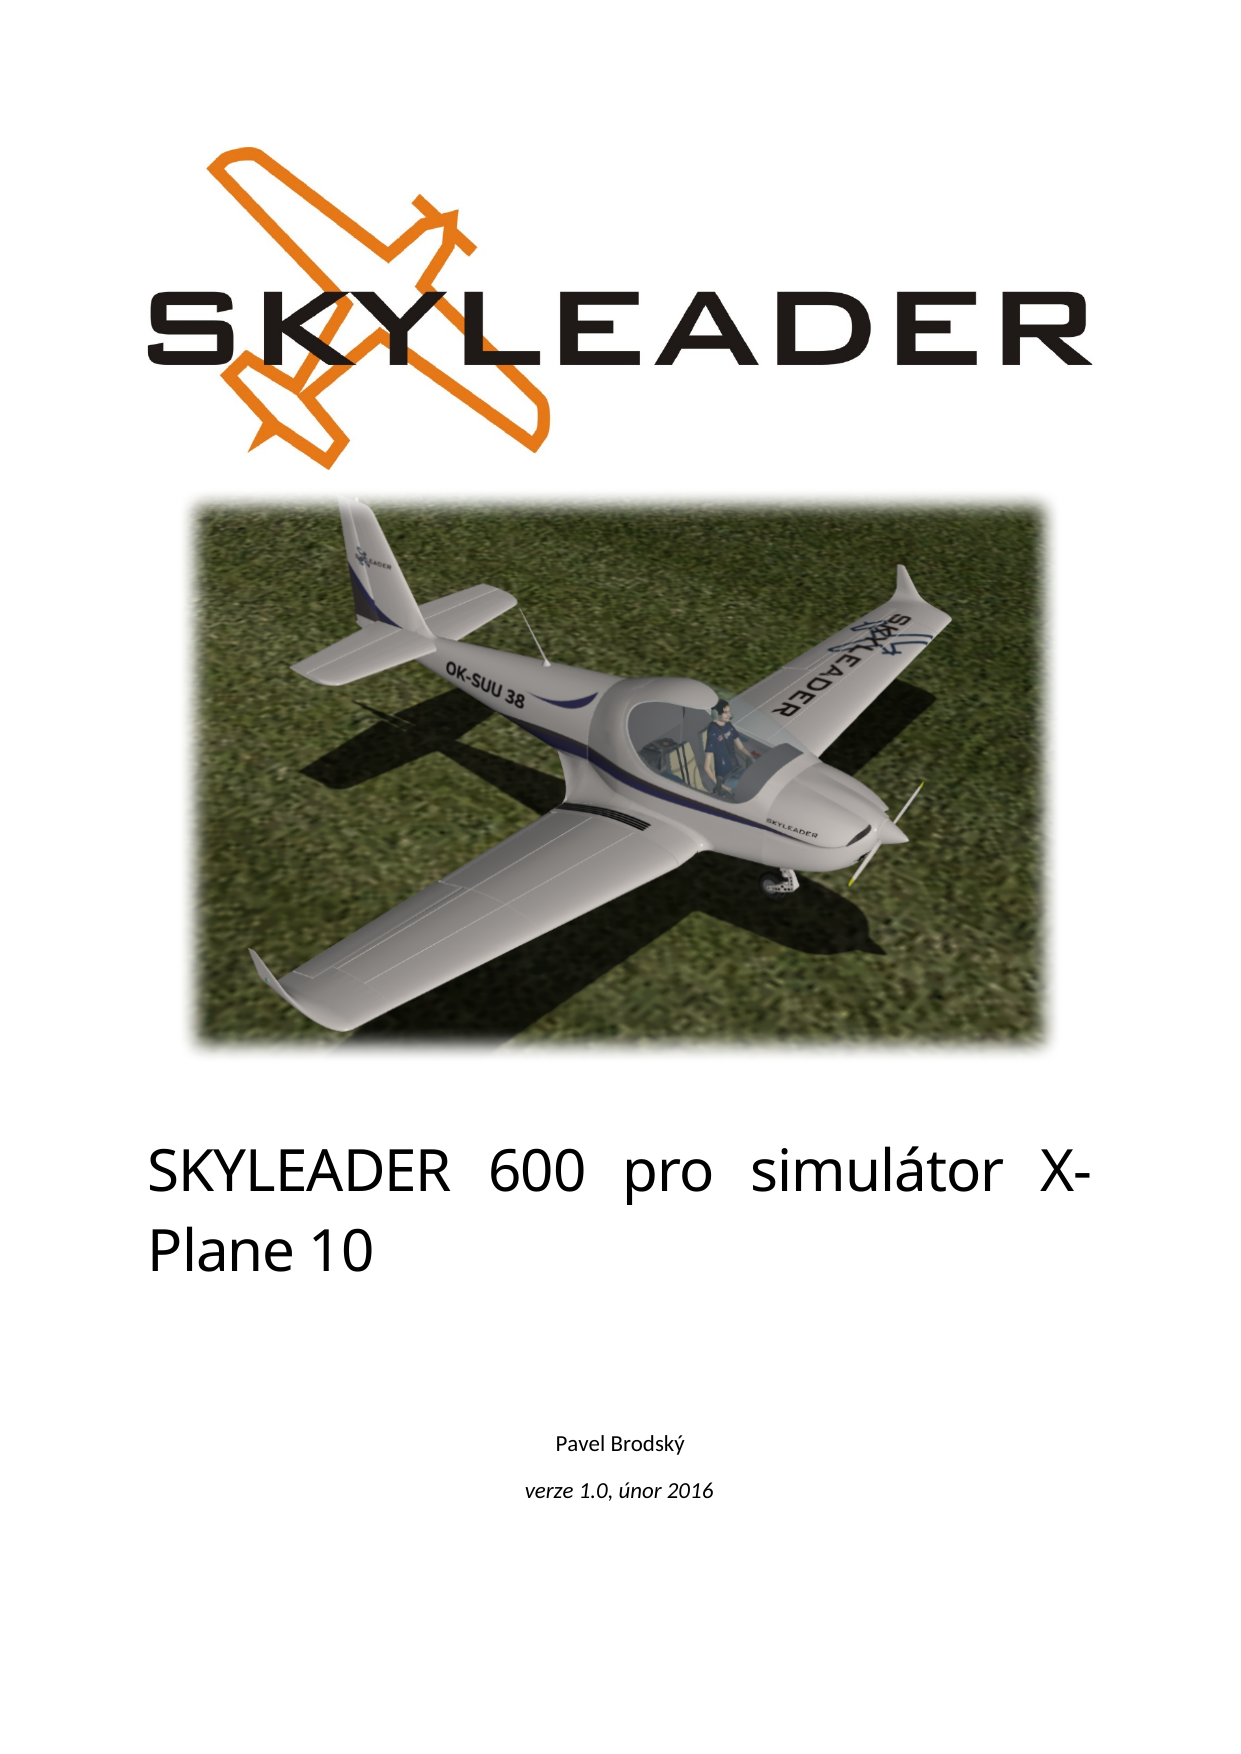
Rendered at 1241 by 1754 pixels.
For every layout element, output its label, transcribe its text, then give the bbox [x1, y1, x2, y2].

picture [208, 518, 1032, 1033]
text verze 1.0, únor 2016 [148, 1476, 1093, 1504]
picture [147, 147, 1093, 470]
title SKYLEADER 600 pro simulátor X-Plane 10 [148, 1129, 1093, 1288]
text Pavel Brodský [148, 1429, 1093, 1457]
